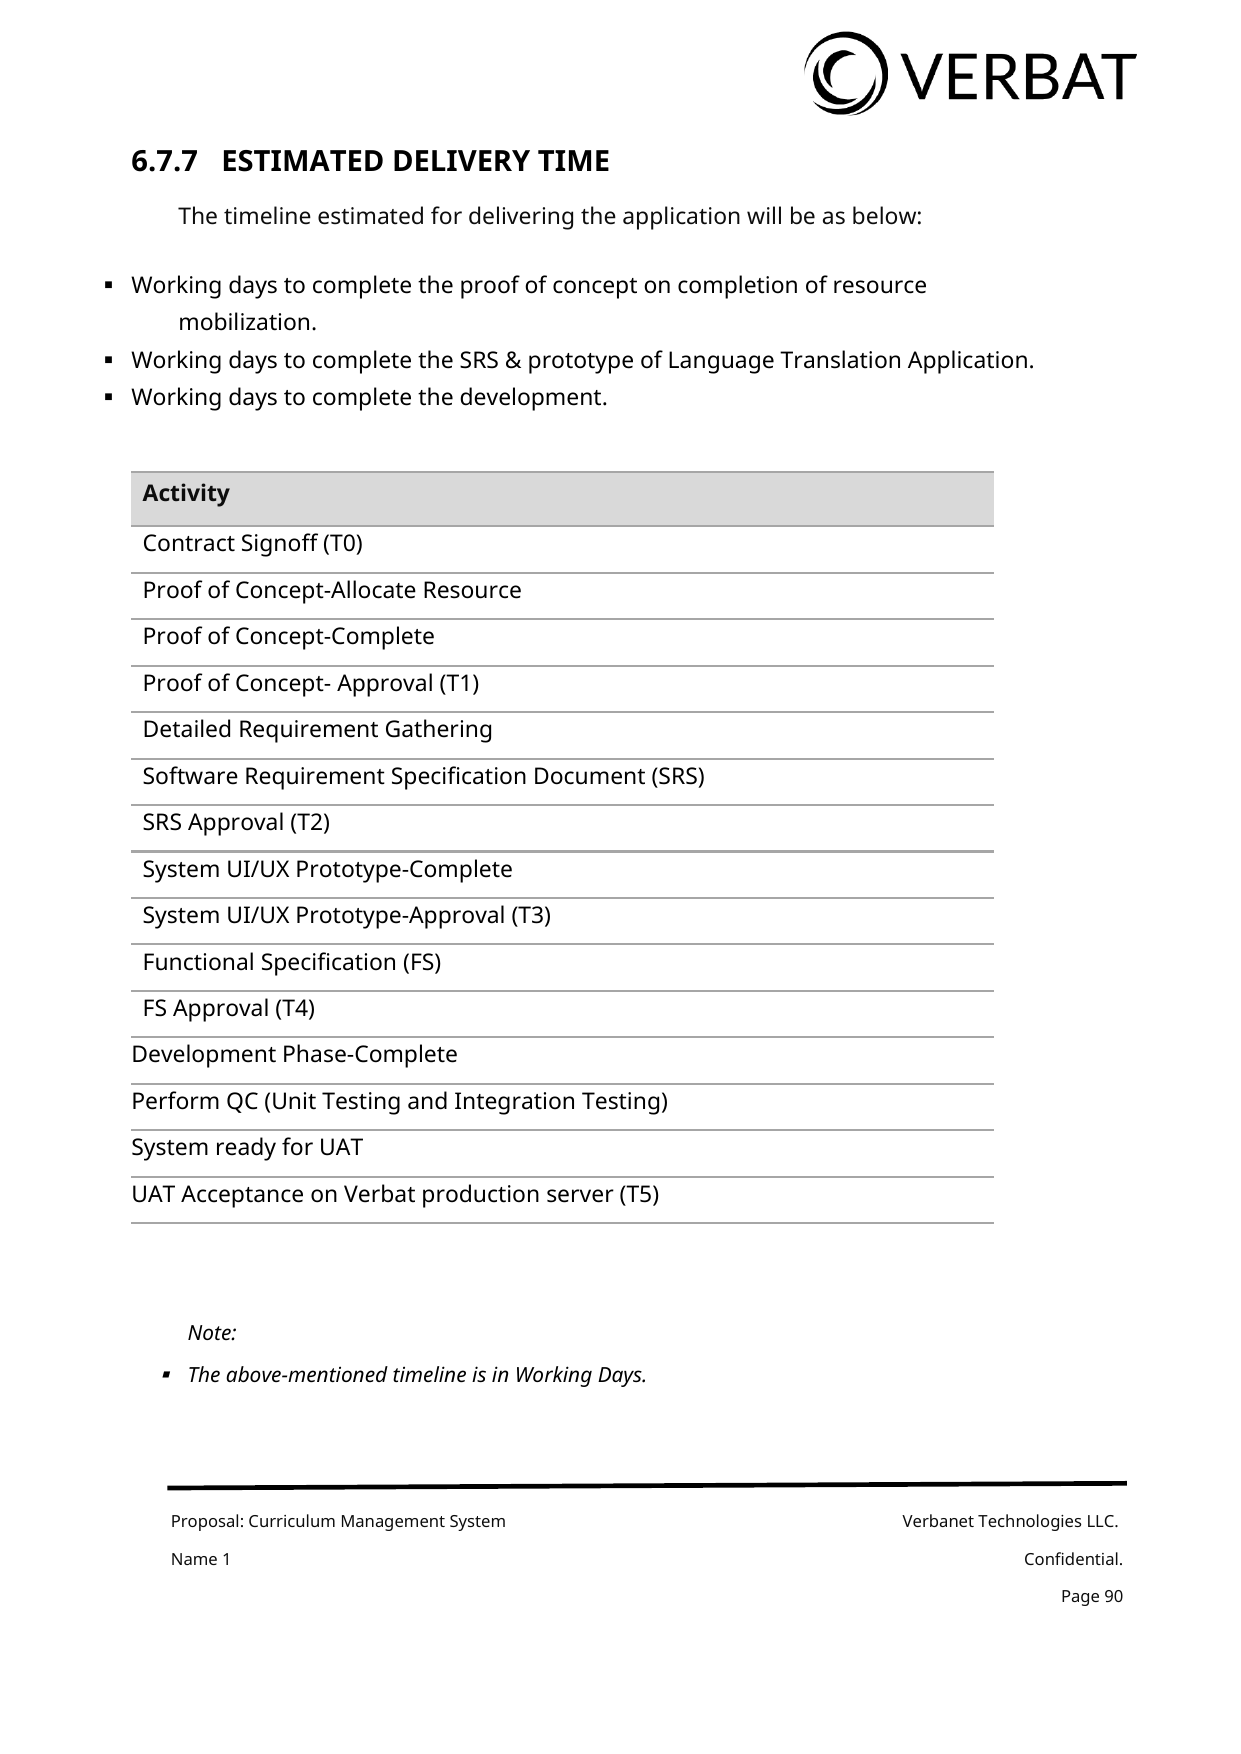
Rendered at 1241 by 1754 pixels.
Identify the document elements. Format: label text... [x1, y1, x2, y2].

table_cell Detailed Requirement Gathering [131, 713, 994, 757]
list Working days to complete the development. [103, 375, 1053, 413]
table_cell Functional Specification (FS) [131, 945, 994, 990]
subtitle ESTIMATED DELIVERY TIME [131, 141, 1053, 180]
table_cell System UI/UX Prototype-Approval (T3) [131, 899, 994, 943]
table_cell Proof of Concept- Approval (T1) [131, 667, 994, 711]
text The timeline estimated for delivering the application will be as below: [131, 200, 1053, 231]
table_cell FS Approval (T4) [131, 992, 994, 1036]
list The above-mentioned timeline is in Working Days. [159, 1361, 1053, 1389]
list Note: [187, 1318, 1053, 1346]
table_cell Development Phase-Complete [131, 1038, 994, 1083]
table_cell Perform QC (Unit Testing and Integration Testing) [131, 1085, 994, 1129]
list Working days to complete the SRS & prototype of Language Translation Application. [103, 338, 1053, 375]
picture [800, 27, 1138, 116]
table_cell Proof of Concept-Allocate Resource [131, 574, 994, 618]
table_cell Proof of Concept-Complete [131, 620, 994, 664]
table_cell System ready for UAT [131, 1131, 994, 1176]
table_cell System UI/UX Prototype-Complete [131, 853, 994, 897]
table_cell UAT Acceptance on Verbat production server (T5) [131, 1178, 994, 1222]
table_cell Contract Signoff (T0) [131, 527, 994, 572]
list Working days to complete the proof of concept on completion of resource mobilization. [103, 263, 1053, 338]
table_cell SRS Approval (T2) [131, 806, 994, 850]
table_cell Software Requirement Specification Document (SRS) [131, 760, 994, 804]
table_header Activity [131, 473, 994, 525]
